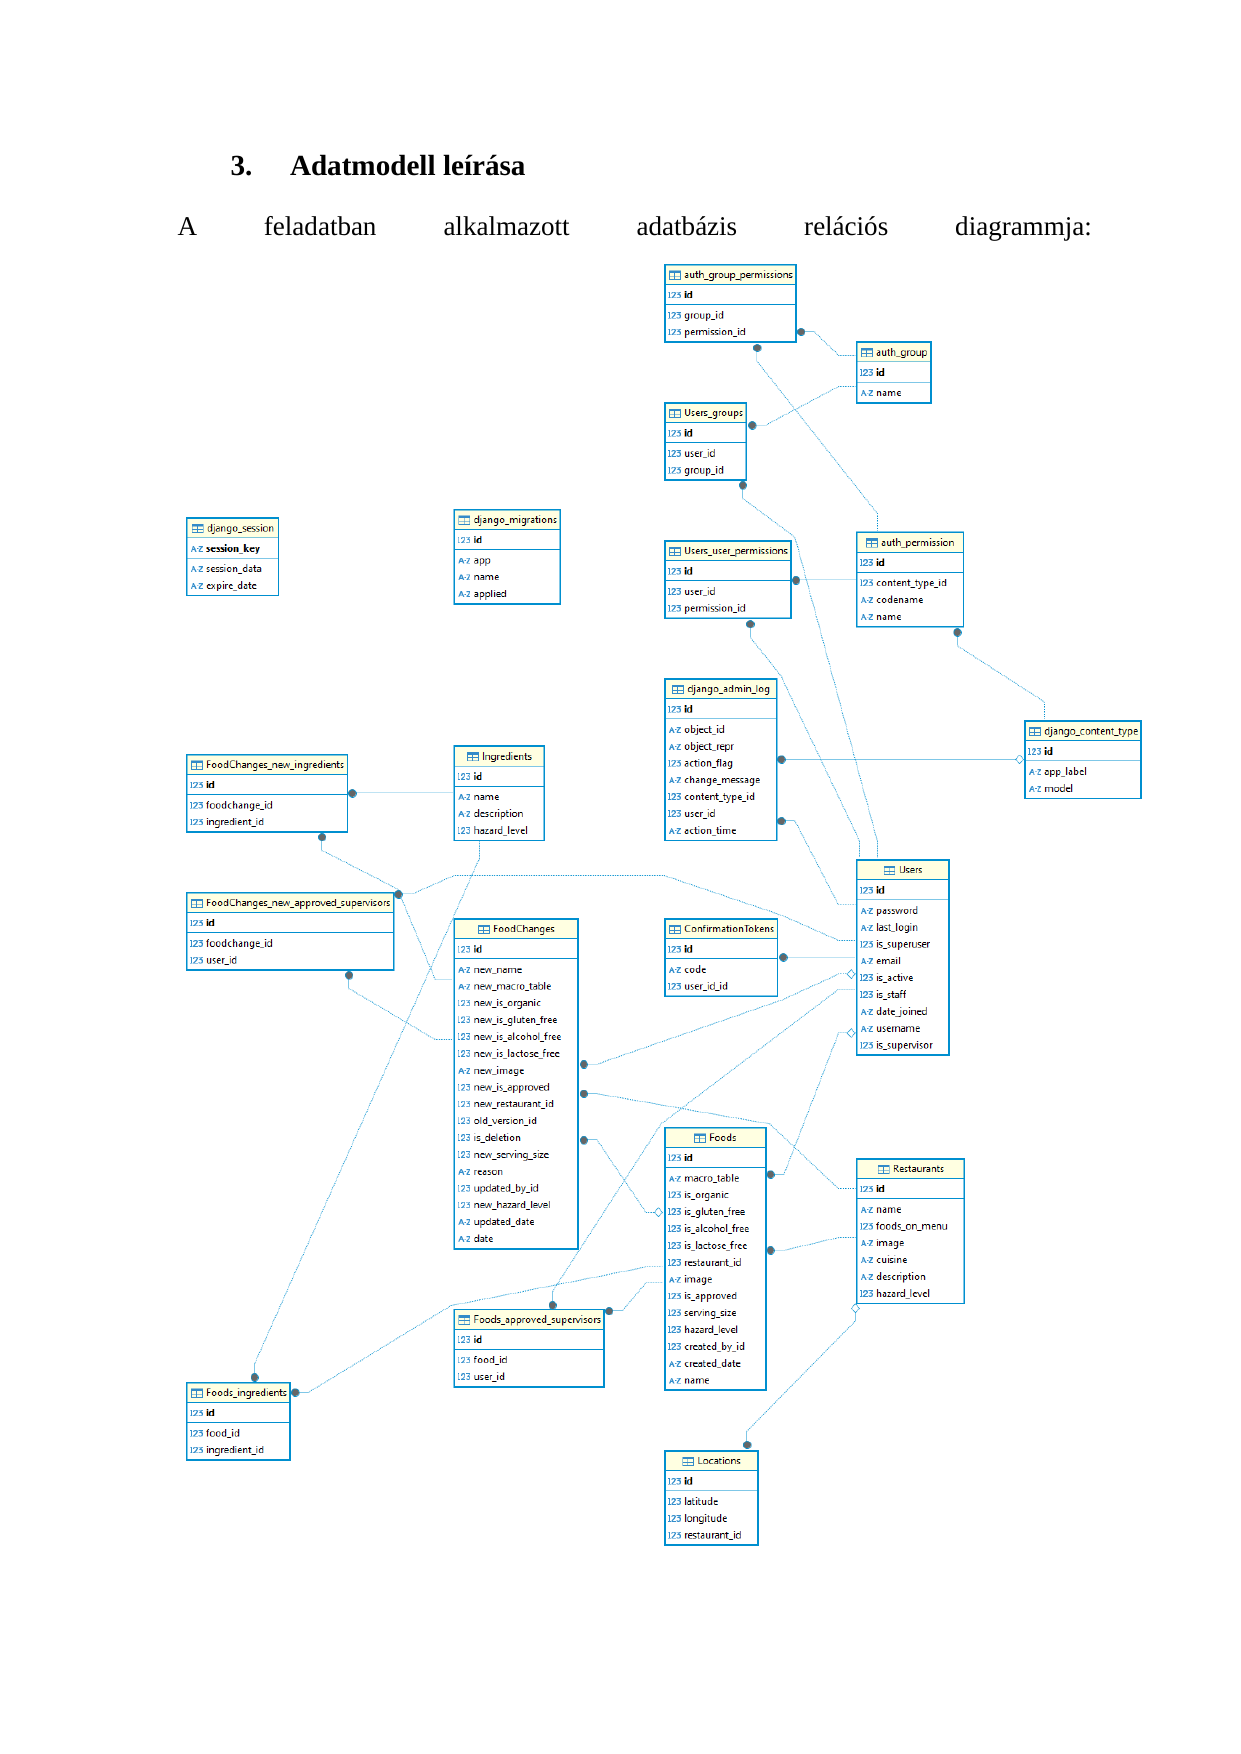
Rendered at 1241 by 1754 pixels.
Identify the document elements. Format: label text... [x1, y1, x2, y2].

text A feladatban alkalmazott adatbázis relációs diagrammja: [177, 210, 1093, 256]
subtitle Adatmodell leírása [252, 148, 1093, 181]
picture [177, 256, 1149, 1554]
